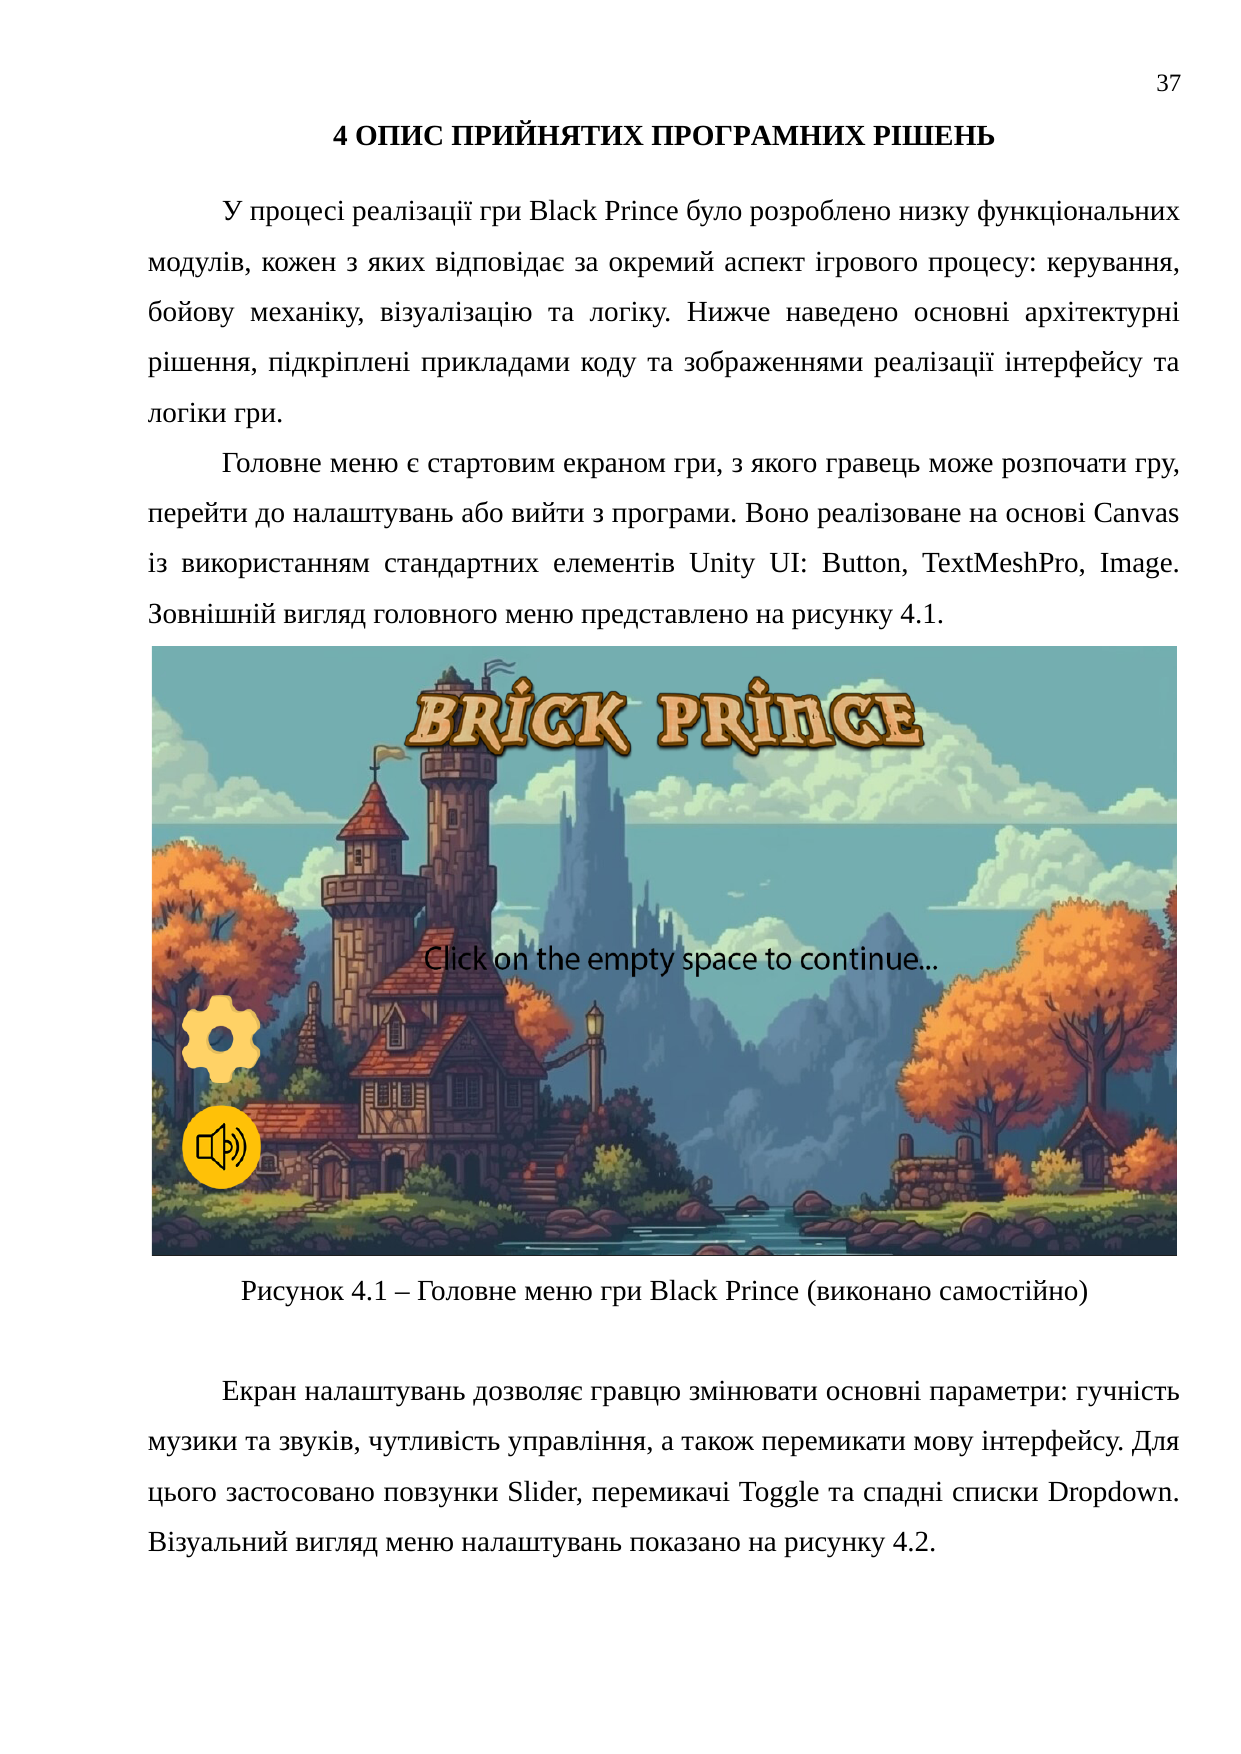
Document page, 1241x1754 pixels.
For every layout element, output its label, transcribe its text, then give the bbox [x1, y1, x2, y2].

text 4 ОПИС ПРИЙНЯТИХ ПРОГРАМНИХ РІШЕНЬ [148, 118, 1181, 152]
text Рисунок 4.1 – Головне меню гри Black Prince (виконано самостійно) [148, 1273, 1181, 1306]
picture [151, 646, 1177, 1256]
text Головне меню є стартовим екраном гри, з якого гравець може розпочати гру, перейти до налаштувань або вийти з програми. Воно реалізоване на основі Canvas із використанням стандартних елементів Unity UI: Button, TextMeshPro, Image. Зовнішній вигляд головного меню представлено на рисунку 4.1. [148, 445, 1181, 629]
text Екран налаштувань дозволяє гравцю змінювати основні параметри: гучність музики та звуків, чутливість управління, а також перемикати мову інтерфейсу. Для цього застосовано повзунки Slider, перемикачі Toggle та спадні списки Dropdown. Візуальний вигляд меню налаштувань показано на рисунку 4.2. [148, 1373, 1181, 1558]
text У процесі реалізації гри Black Prince було розроблено низку функціональних модулів, кожен з яких відповідає за окремий аспект ігрового процесу: керування, бойову механіку, візуалізацію та логіку. Нижче наведено основні архітектурні рішення, підкріплені прикладами коду та зображеннями реалізації інтерфейсу та логіки гри. [148, 193, 1181, 428]
